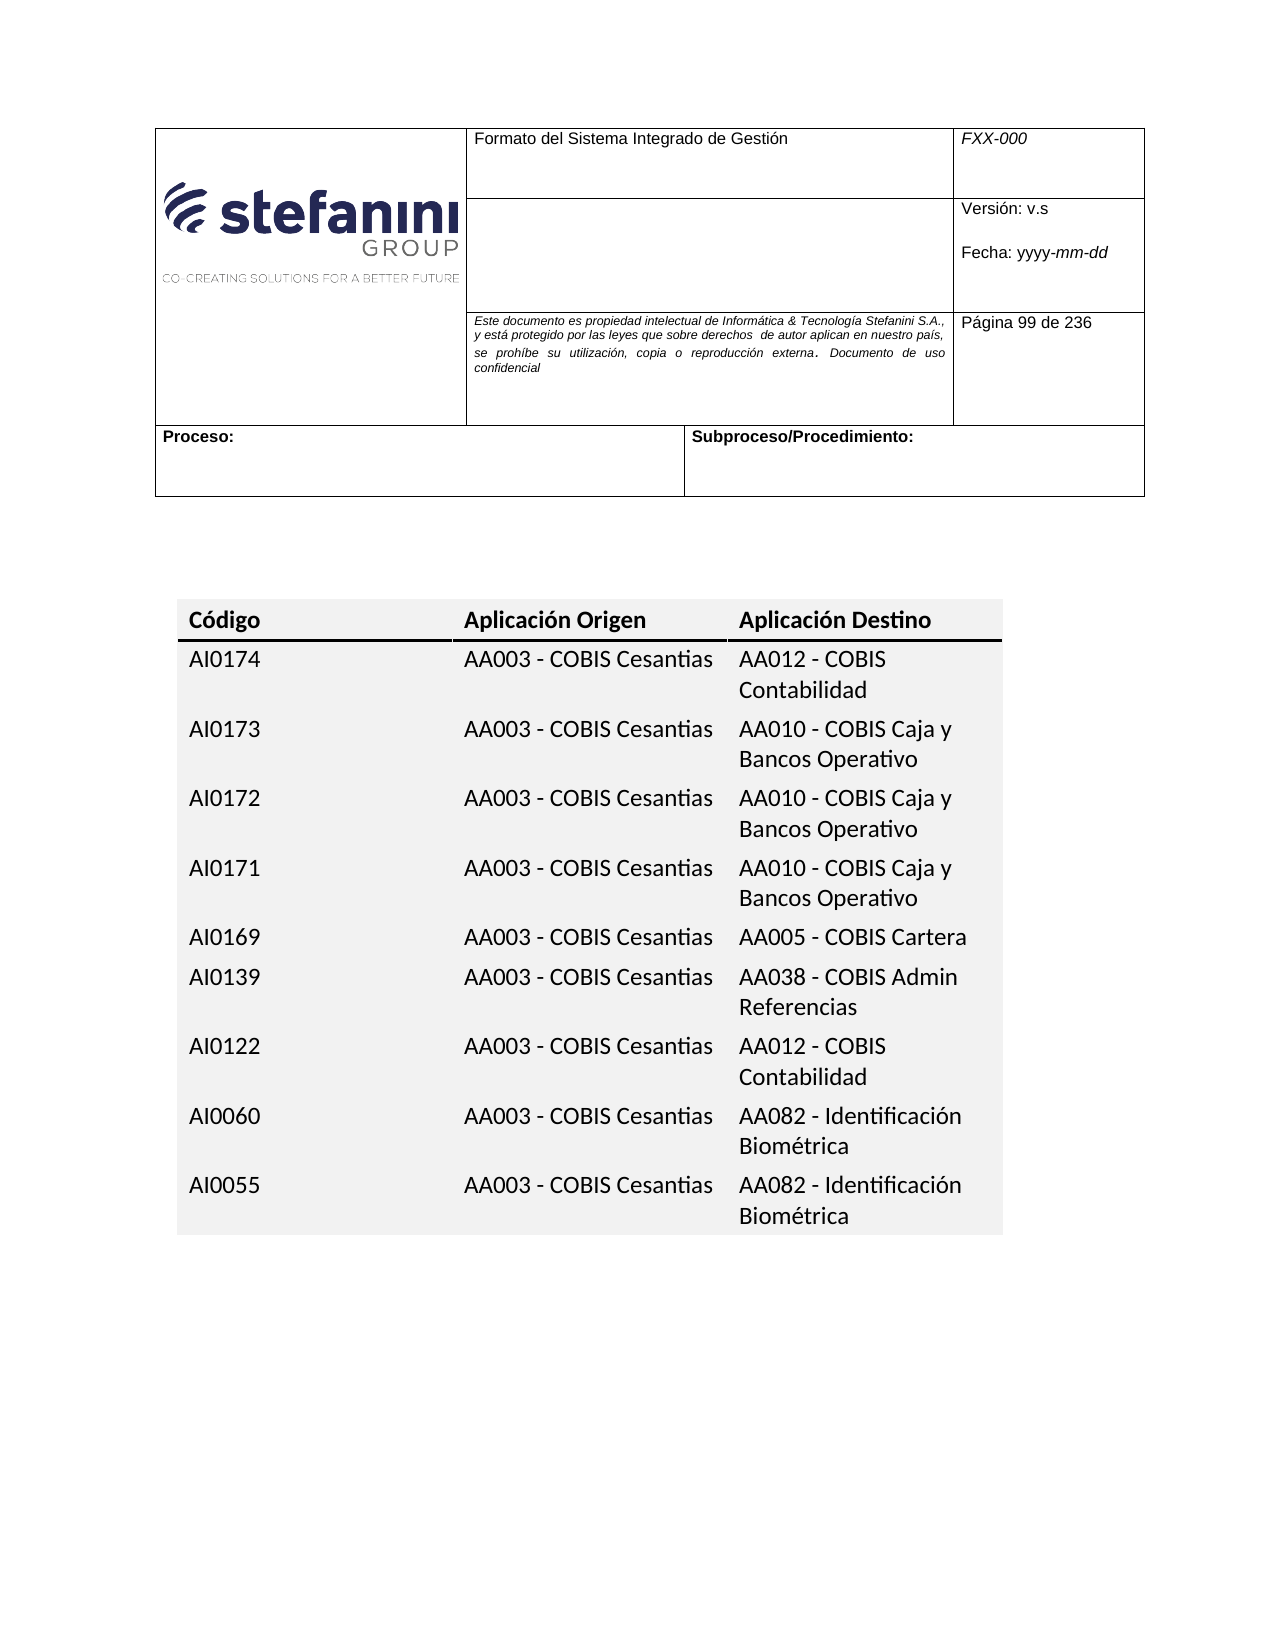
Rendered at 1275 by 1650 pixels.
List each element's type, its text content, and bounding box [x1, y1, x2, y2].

table_cell AA003 - COBIS Cesantias [453, 709, 727, 778]
table_cell AA005 - COBIS Cartera [728, 918, 1002, 956]
table_cell AA010 - COBIS Caja y Bancos Operativo [728, 709, 1002, 778]
table_cell AA012 - COBIS Contabilidad [728, 1026, 1002, 1095]
table_cell AI0174 [178, 642, 452, 708]
table_cell AA003 - COBIS Cesantias [453, 1166, 727, 1234]
table_cell AI0173 [178, 709, 452, 778]
table_cell AI0171 [178, 848, 452, 917]
table_cell AA003 - COBIS Cesantias [453, 1026, 727, 1095]
picture [162, 182, 460, 286]
table_header Aplicación Destino [728, 600, 1002, 638]
table_cell AA003 - COBIS Cesantias [453, 642, 727, 708]
table_cell AA082 - Identificación Biométrica [728, 1166, 1002, 1234]
table_cell AA010 - COBIS Caja y Bancos Operativo [728, 848, 1002, 917]
table_cell AA003 - COBIS Cesantias [453, 779, 727, 847]
table_cell AA038 - COBIS Admin Referencias [728, 957, 1002, 1025]
table_cell AA082 - Identificación Biométrica [728, 1096, 1002, 1164]
table_cell AI0055 [178, 1166, 452, 1234]
table_header Aplicación Origen [453, 600, 727, 638]
table_cell AA003 - COBIS Cesantias [453, 957, 727, 1025]
table_cell AA010 - COBIS Caja y Bancos Operativo [728, 779, 1002, 847]
table_cell AI0139 [178, 957, 452, 1025]
table_header Código [178, 600, 452, 638]
table_cell AA003 - COBIS Cesantias [453, 1096, 727, 1164]
table_cell AI0172 [178, 779, 452, 847]
table_cell AI0169 [178, 918, 452, 956]
table_cell AI0122 [178, 1026, 452, 1095]
table_cell AA003 - COBIS Cesantias [453, 918, 727, 956]
table_cell AA012 - COBIS Contabilidad [728, 642, 1002, 708]
table_cell AA003 - COBIS Cesantias [453, 848, 727, 917]
table_cell AI0060 [178, 1096, 452, 1164]
